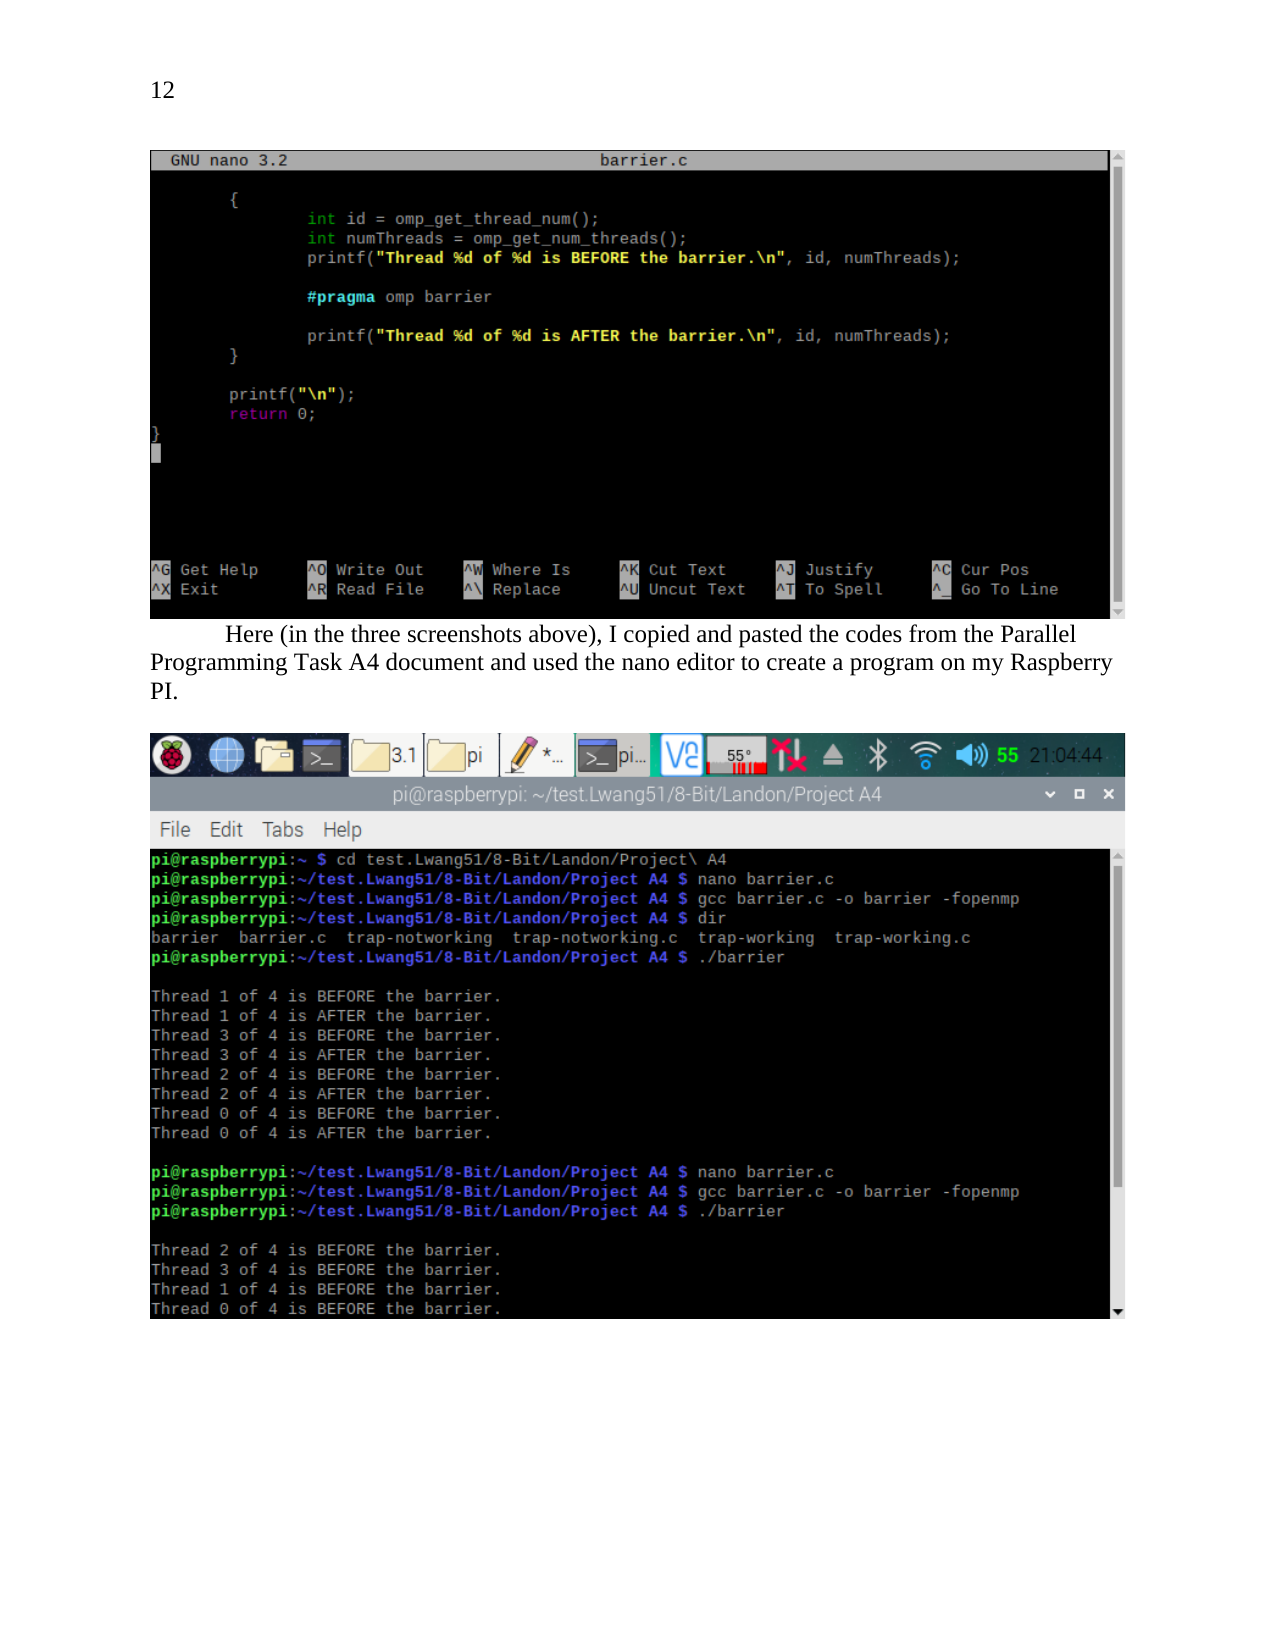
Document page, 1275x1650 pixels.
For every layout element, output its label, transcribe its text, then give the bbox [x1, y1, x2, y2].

picture [150, 150, 1125, 619]
picture [150, 733, 1125, 1319]
text Here (in the three screenshots above), I copied and pasted the codes from the Parallel Programming Task A4 document and used the nano editor to create a program on my Raspberry PI. [150, 619, 1125, 705]
